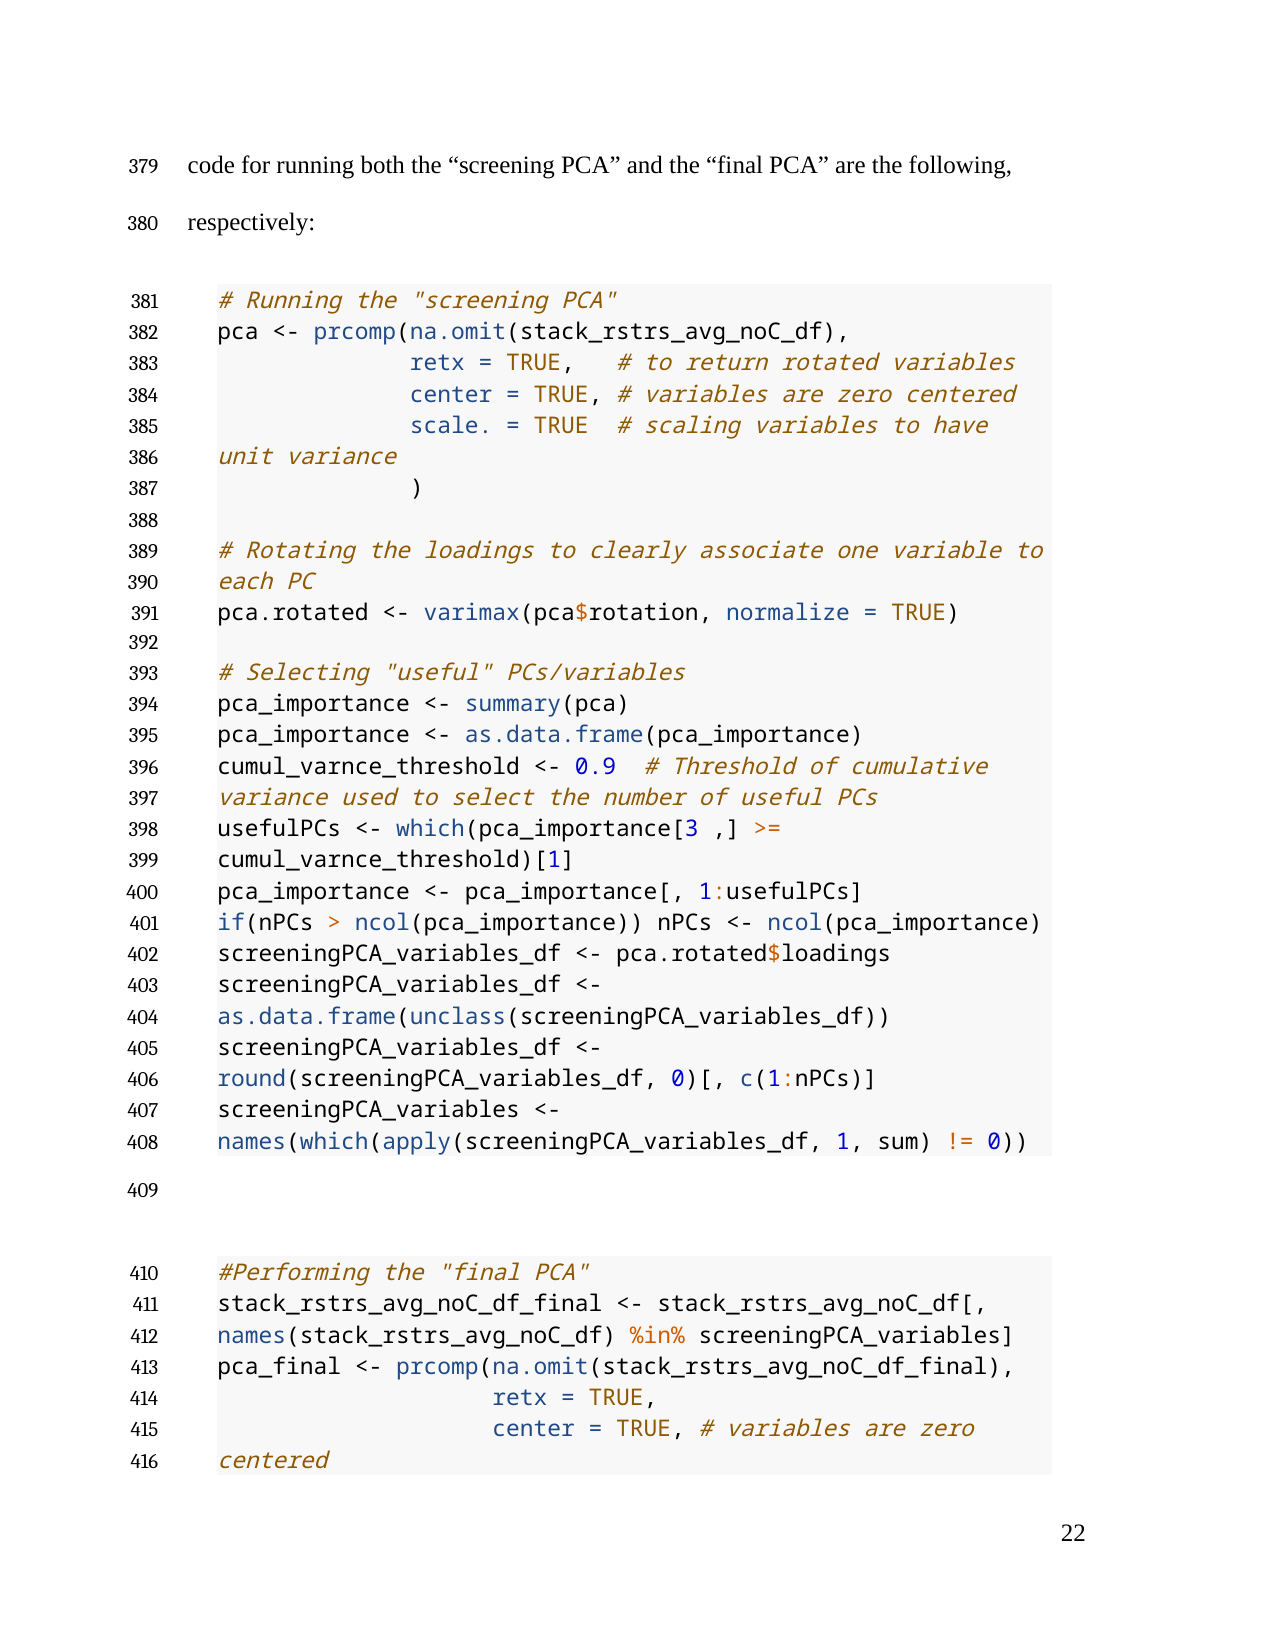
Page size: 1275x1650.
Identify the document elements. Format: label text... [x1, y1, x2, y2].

text # Running the "screening PCA" pca <- prcomp(na.omit(stack_rstrs_avg_noC_df), retx = TRUE, # to return rotated variables center = TRUE, # variables are zero centered scale. = TRUE # scaling variables to have unit variance ) # Rotating the loadings to clearly associate one variable to each PC pca.rotated <- varimax(pca$rotation, normalize = TRUE) # Selecting "useful" PCs/variables pca_importance <- summary(pca) pca_importance <- as.data.frame(pca_importance) cumul_varnce_threshold <- 0.9 # Threshold of cumulative variance used to select the number of useful PCs usefulPCs <- which(pca_importance[3 ,] >= cumul_varnce_threshold)[1] pca_importance <- pca_importance[, 1:usefulPCs] if(nPCs > ncol(pca_importance)) nPCs <- ncol(pca_importance) screeningPCA_variables_df <- pca.rotated$loadings screeningPCA_variables_df <- as.data.frame(unclass(screeningPCA_variables_df)) screeningPCA_variables_df <- round(screeningPCA_variables_df, 0)[, c(1:nPCs)] screeningPCA_variables <- names(which(apply(screeningPCA_variables_df, 1, sum) != 0)) [217, 284, 1052, 1156]
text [187, 150, 1087, 236]
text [217, 1256, 1052, 1475]
